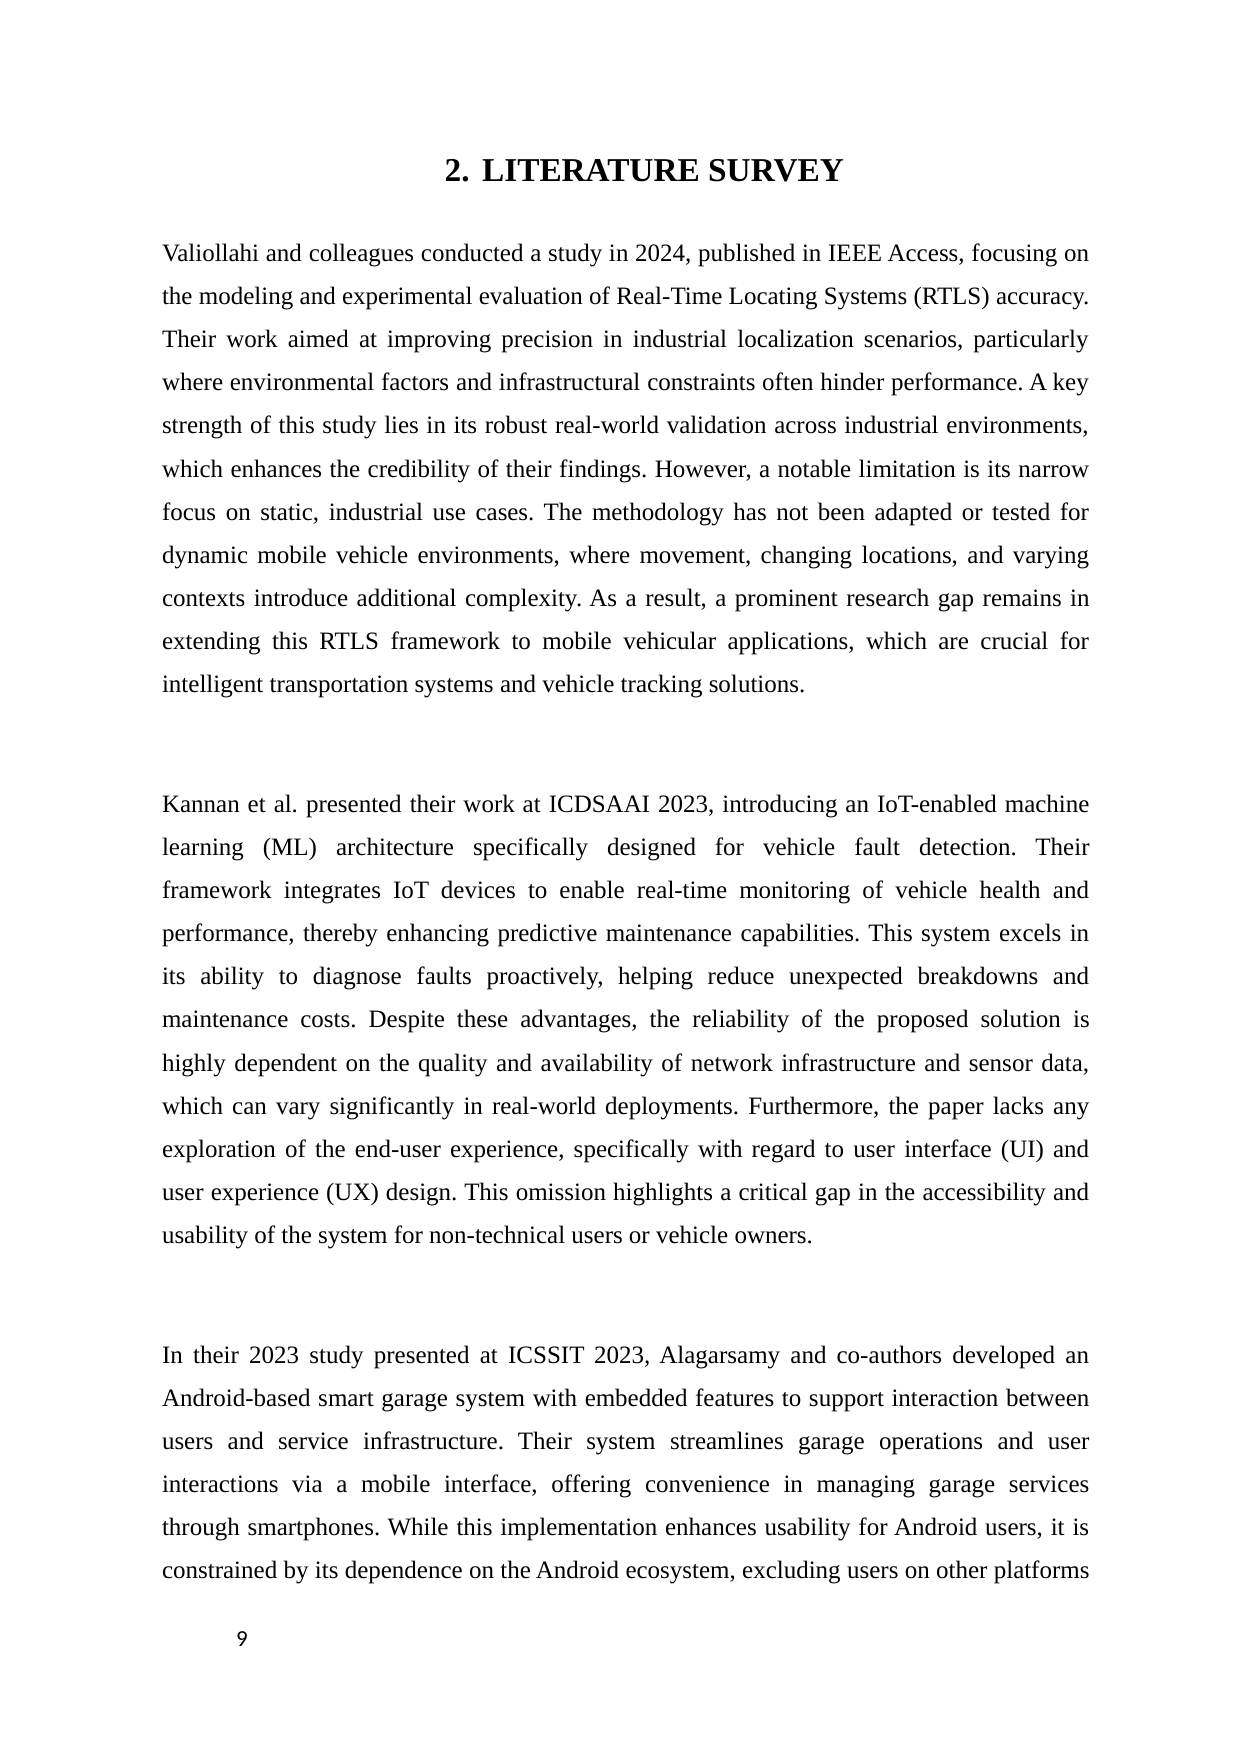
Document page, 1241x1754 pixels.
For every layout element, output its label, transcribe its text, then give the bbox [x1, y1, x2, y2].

text Kannan et al. presented their work at ICDSAAI 2023, introducing an IoT-enabled machine learning (ML) architecture specifically designed for vehicle fault detection. Their framework integrates IoT devices to enable real-time monitoring of vehicle health and performance, thereby enhancing predictive maintenance capabilities. This system excels in its ability to diagnose faults proactively, helping reduce unexpected breakdowns and maintenance costs. Despite these advantages, the reliability of the proposed solution is highly dependent on the quality and availability of network infrastructure and sensor data, which can vary significantly in real-world deployments. Furthermore, the paper lacks any exploration of the end-user experience, specifically with regard to user interface (UI) and user experience (UX) design. This omission highlights a critical gap in the accessibility and usability of the system for non-technical users or vehicle owners. [162, 789, 1090, 1249]
text Valiollahi and colleagues conducted a study in 2024, published in IEEE Access, focusing on the modeling and experimental evaluation of Real-Time Locating Systems (RTLS) accuracy. Their work aimed at improving precision in industrial localization scenarios, particularly where environmental factors and infrastructural constraints often hinder performance. A key strength of this study lies in its robust real-world validation across industrial environments, which enhances the credibility of their findings. However, a notable limitation is its narrow focus on static, industrial use cases. The methodology has not been adapted or tested for dynamic mobile vehicle environments, where movement, changing locations, and varying contexts introduce additional complexity. As a result, a prominent research gap remains in extending this RTLS framework to mobile vehicular applications, which are crucial for intelligent transportation systems and vehicle tracking solutions. [162, 238, 1090, 698]
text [162, 1340, 1090, 1584]
list LITERATURE SURVEY [198, 150, 1090, 188]
